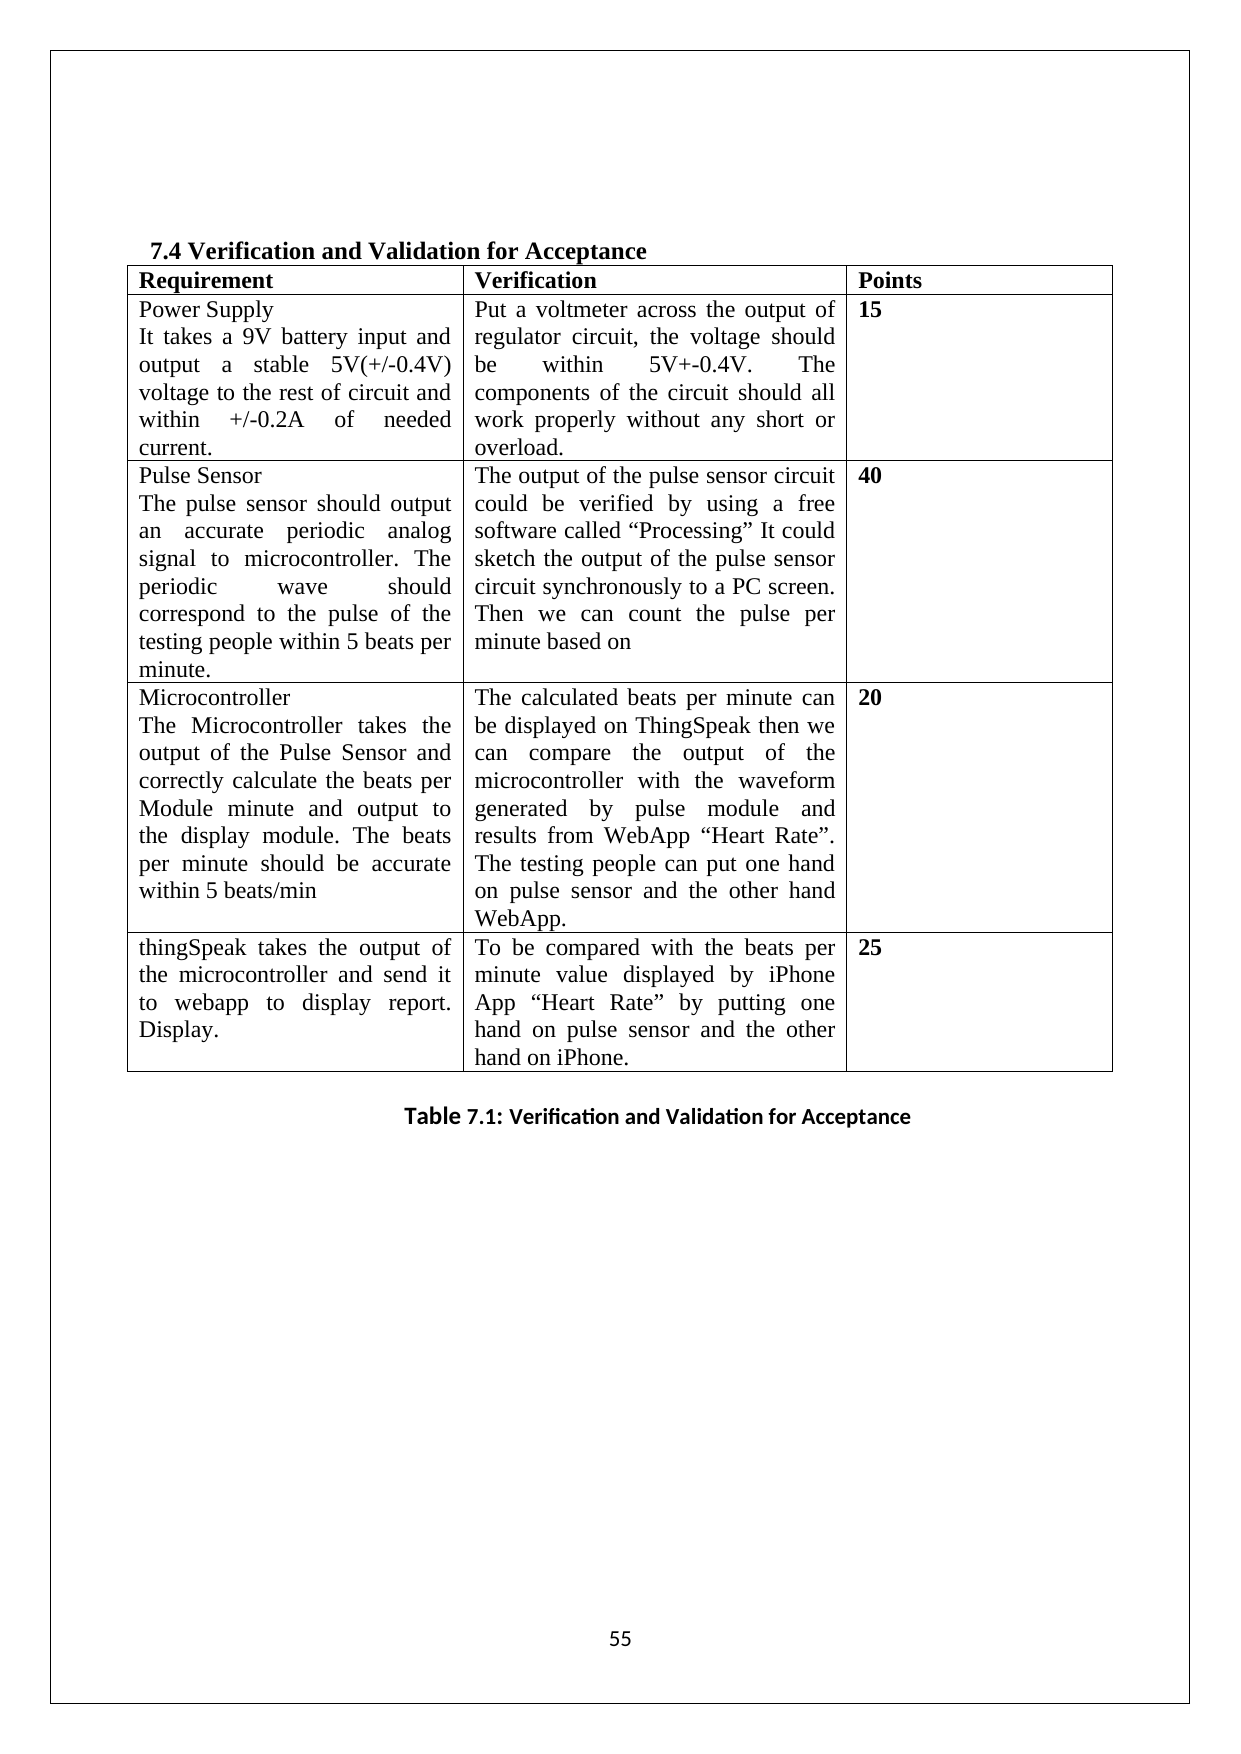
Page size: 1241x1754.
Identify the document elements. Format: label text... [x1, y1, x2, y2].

table_cell To be compared with the beats per minute value displayed by iPhone App “Heart Rate” by putting one hand on pulse sensor and the other hand on iPhone. [464, 933, 846, 1071]
table_cell 25 [847, 933, 1112, 1071]
table_cell 15 [847, 295, 1112, 460]
table_cell 40 [847, 461, 1112, 682]
text 7.4 Verification and Validation for Acceptance [150, 236, 1090, 265]
table_header Points [847, 266, 1112, 294]
table_cell Pulse Sensor The pulse sensor should output an accurate periodic analog signal to microcontroller. The periodic wave should correspond to the pulse of the testing people within 5 beats per minute. [128, 461, 463, 682]
table_cell thingSpeak takes the output of the microcontroller and send it to webapp to display report. Display. [128, 933, 463, 1071]
table_cell 20 [847, 683, 1112, 932]
list Table 7.1: Verification and Validation for Acceptance [225, 1101, 1090, 1131]
table_header Verification [464, 266, 846, 294]
table_cell The output of the pulse sensor circuit could be verified by using a free software called “Processing” It could sketch the output of the pulse sensor circuit synchronously to a PC screen. Then we can count the pulse per minute based on [464, 461, 846, 682]
table_header Requirement [128, 266, 463, 294]
table_cell Microcontroller The Microcontroller takes the output of the Pulse Sensor and correctly calculate the beats per Module minute and output to the display module. The beats per minute should be accurate within 5 beats/min [128, 683, 463, 932]
table_cell The calculated beats per minute can be displayed on ThingSpeak then we can compare the output of the microcontroller with the waveform generated by pulse module and results from WebApp “Heart Rate”. The testing people can put one hand on pulse sensor and the other hand WebApp. [464, 683, 846, 932]
table_cell Put a voltmeter across the output of regulator circuit, the voltage should be within 5V+-0.4V. The components of the circuit should all work properly without any short or overload. [464, 295, 846, 460]
table_cell Power Supply It takes a 9V battery input and output a stable 5V(+/-0.4V) voltage to the rest of circuit and within +/-0.2A of needed current. [128, 295, 463, 460]
